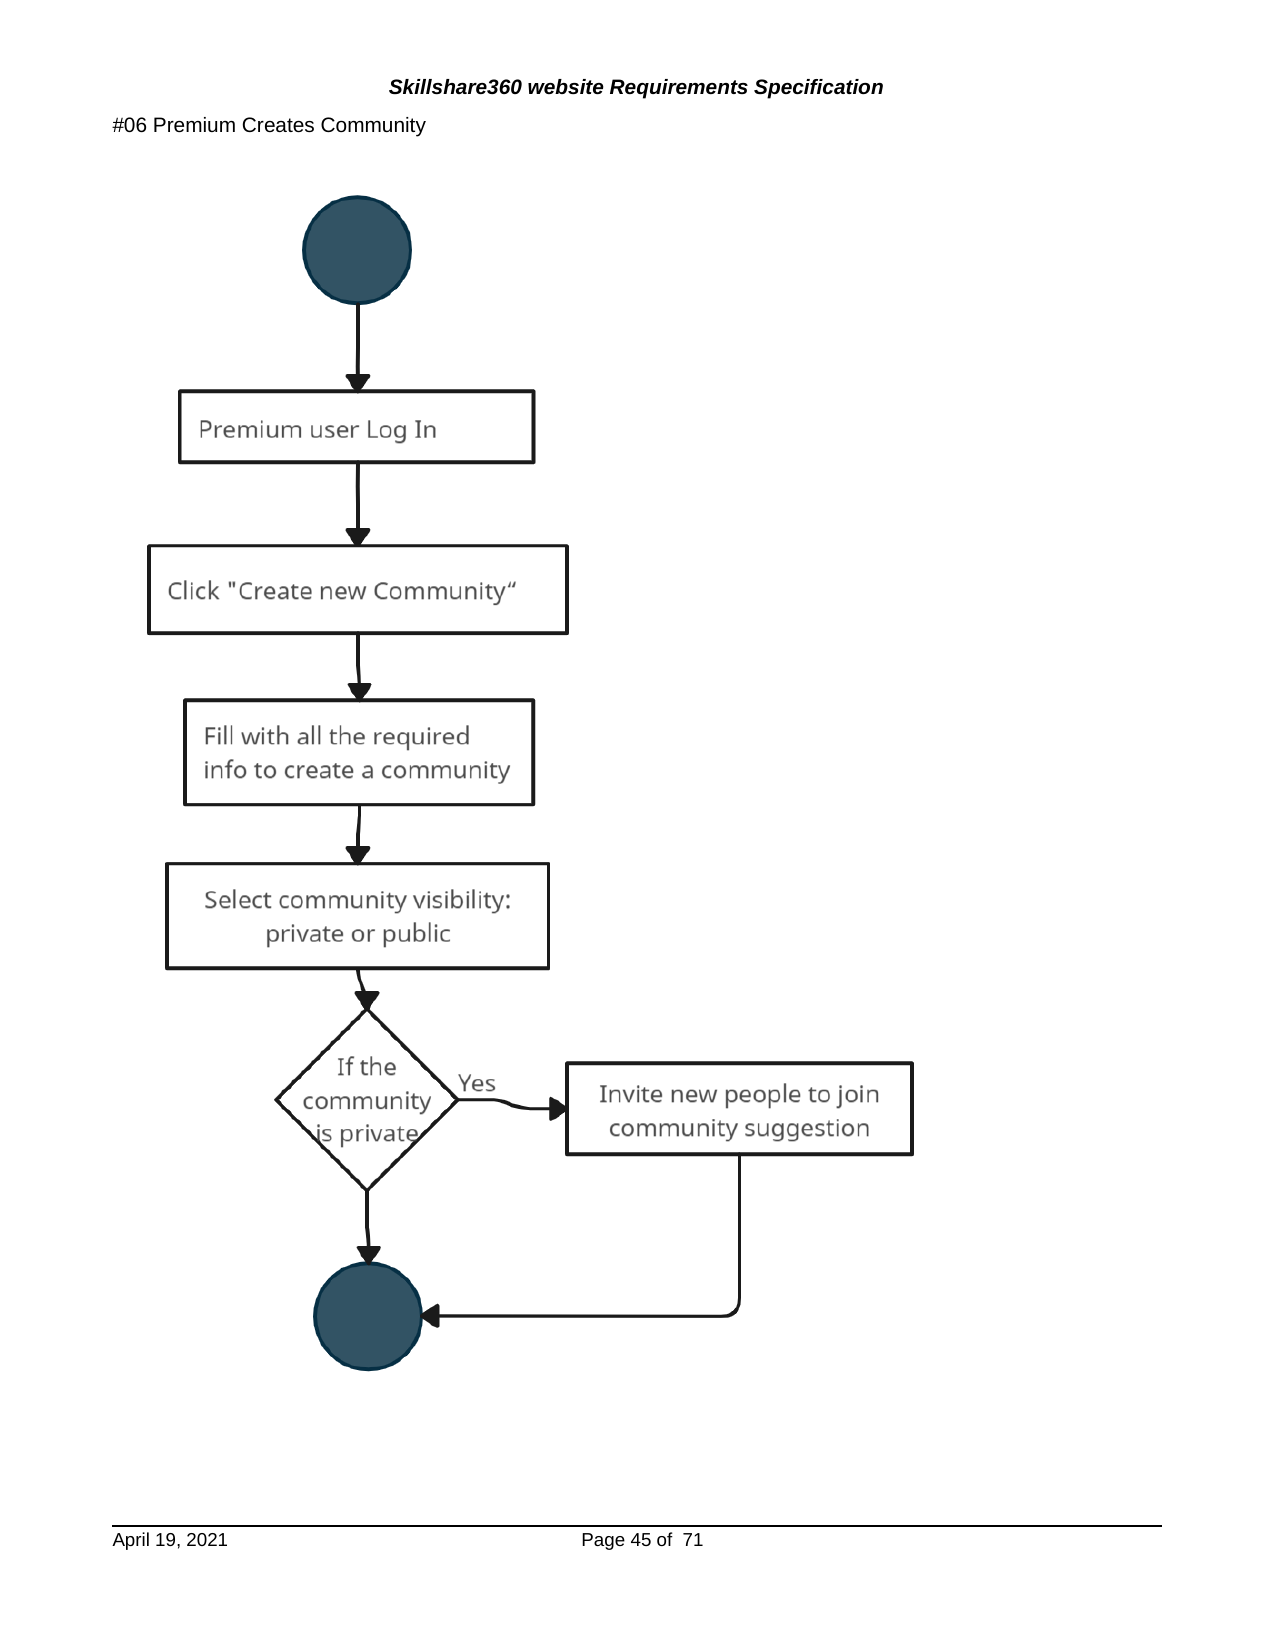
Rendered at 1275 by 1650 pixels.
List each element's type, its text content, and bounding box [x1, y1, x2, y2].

picture [112, 161, 948, 1406]
text #06 Premium Creates Community [112, 112, 1162, 136]
